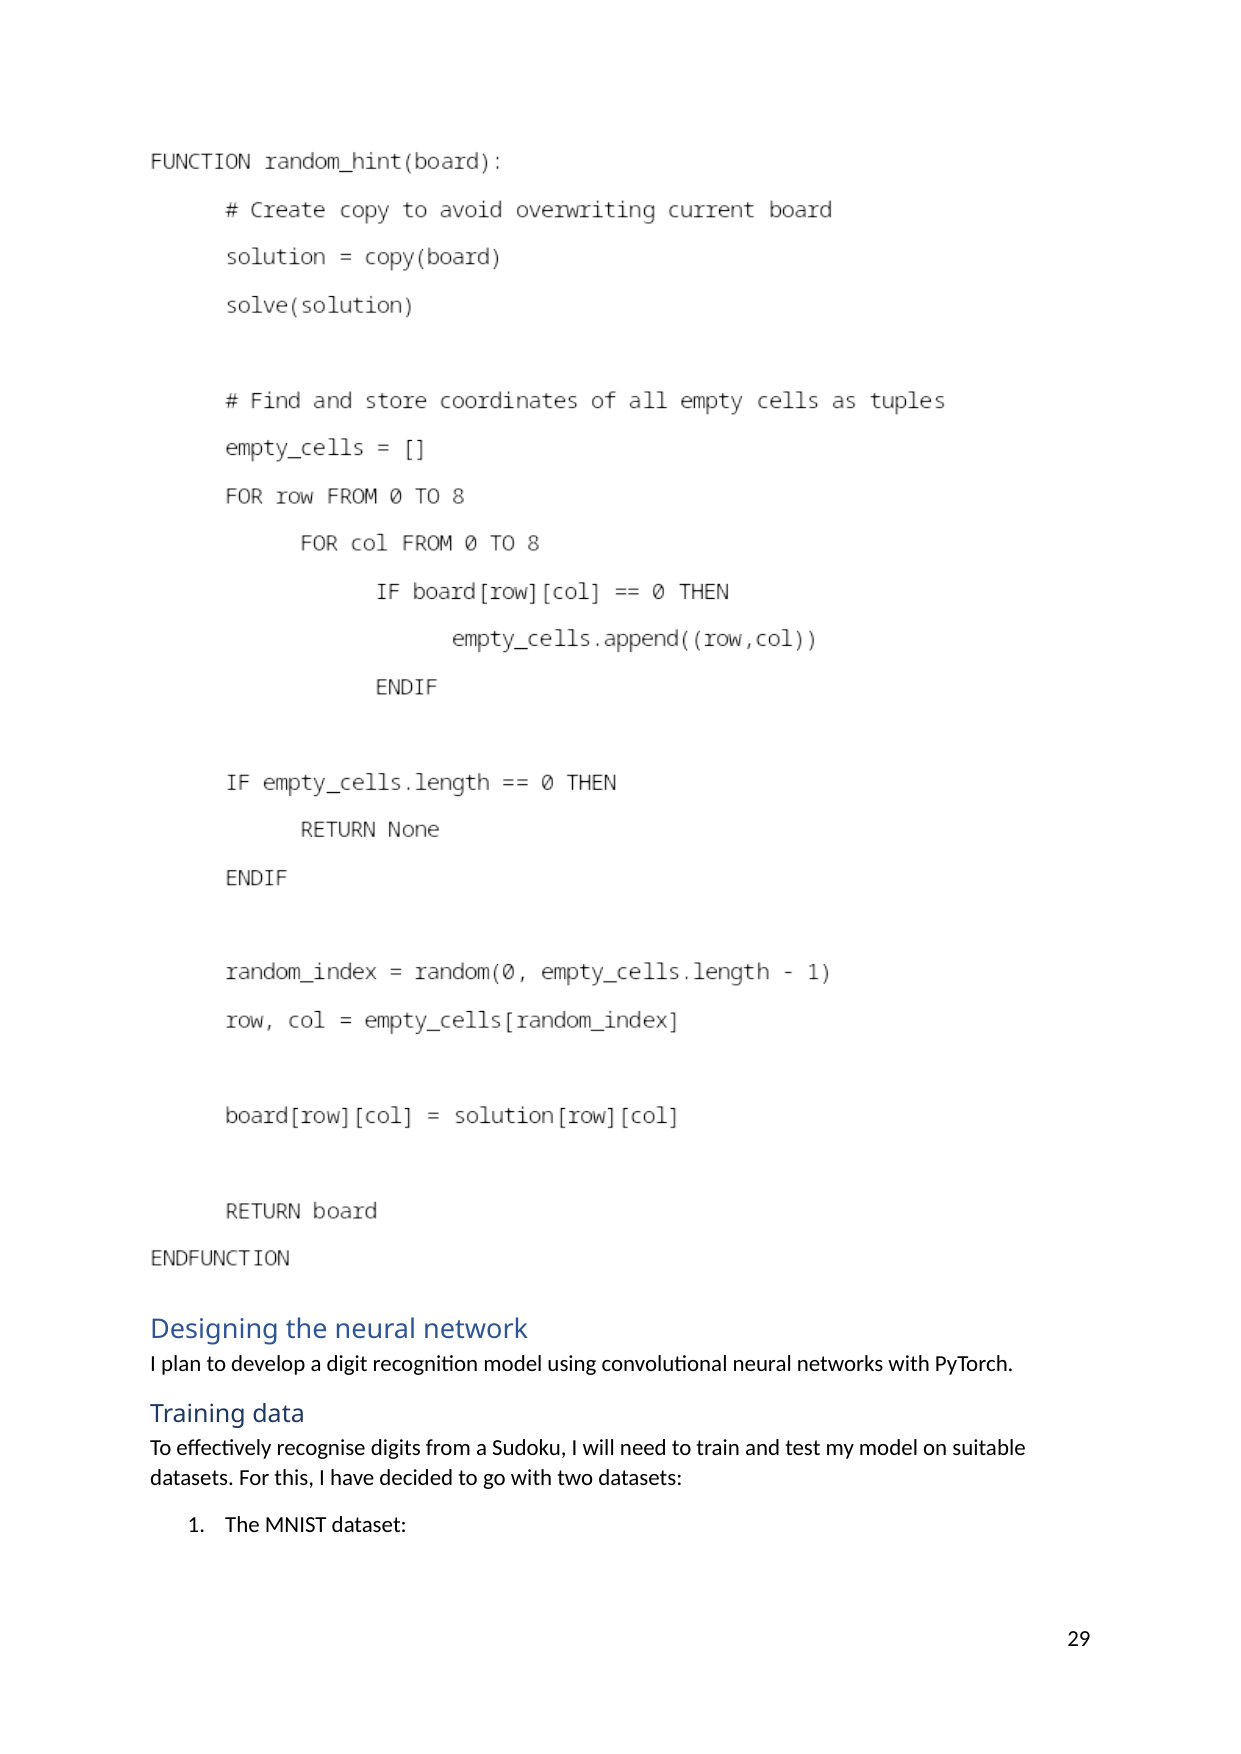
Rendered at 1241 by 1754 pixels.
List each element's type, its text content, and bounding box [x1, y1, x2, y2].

text I plan to develop a digit recognition model using convolutional neural networks with PyTorch. [150, 1349, 1090, 1377]
text To effectively recognise digits from a Sudoku, I will need to train and test my model on suitable datasets. For this, I have decided to go with two datasets: [150, 1433, 1090, 1491]
subtitle Training data [150, 1396, 1090, 1430]
subtitle Designing the neural network [150, 1309, 1090, 1346]
list The MNIST dataset: [187, 1510, 1090, 1538]
